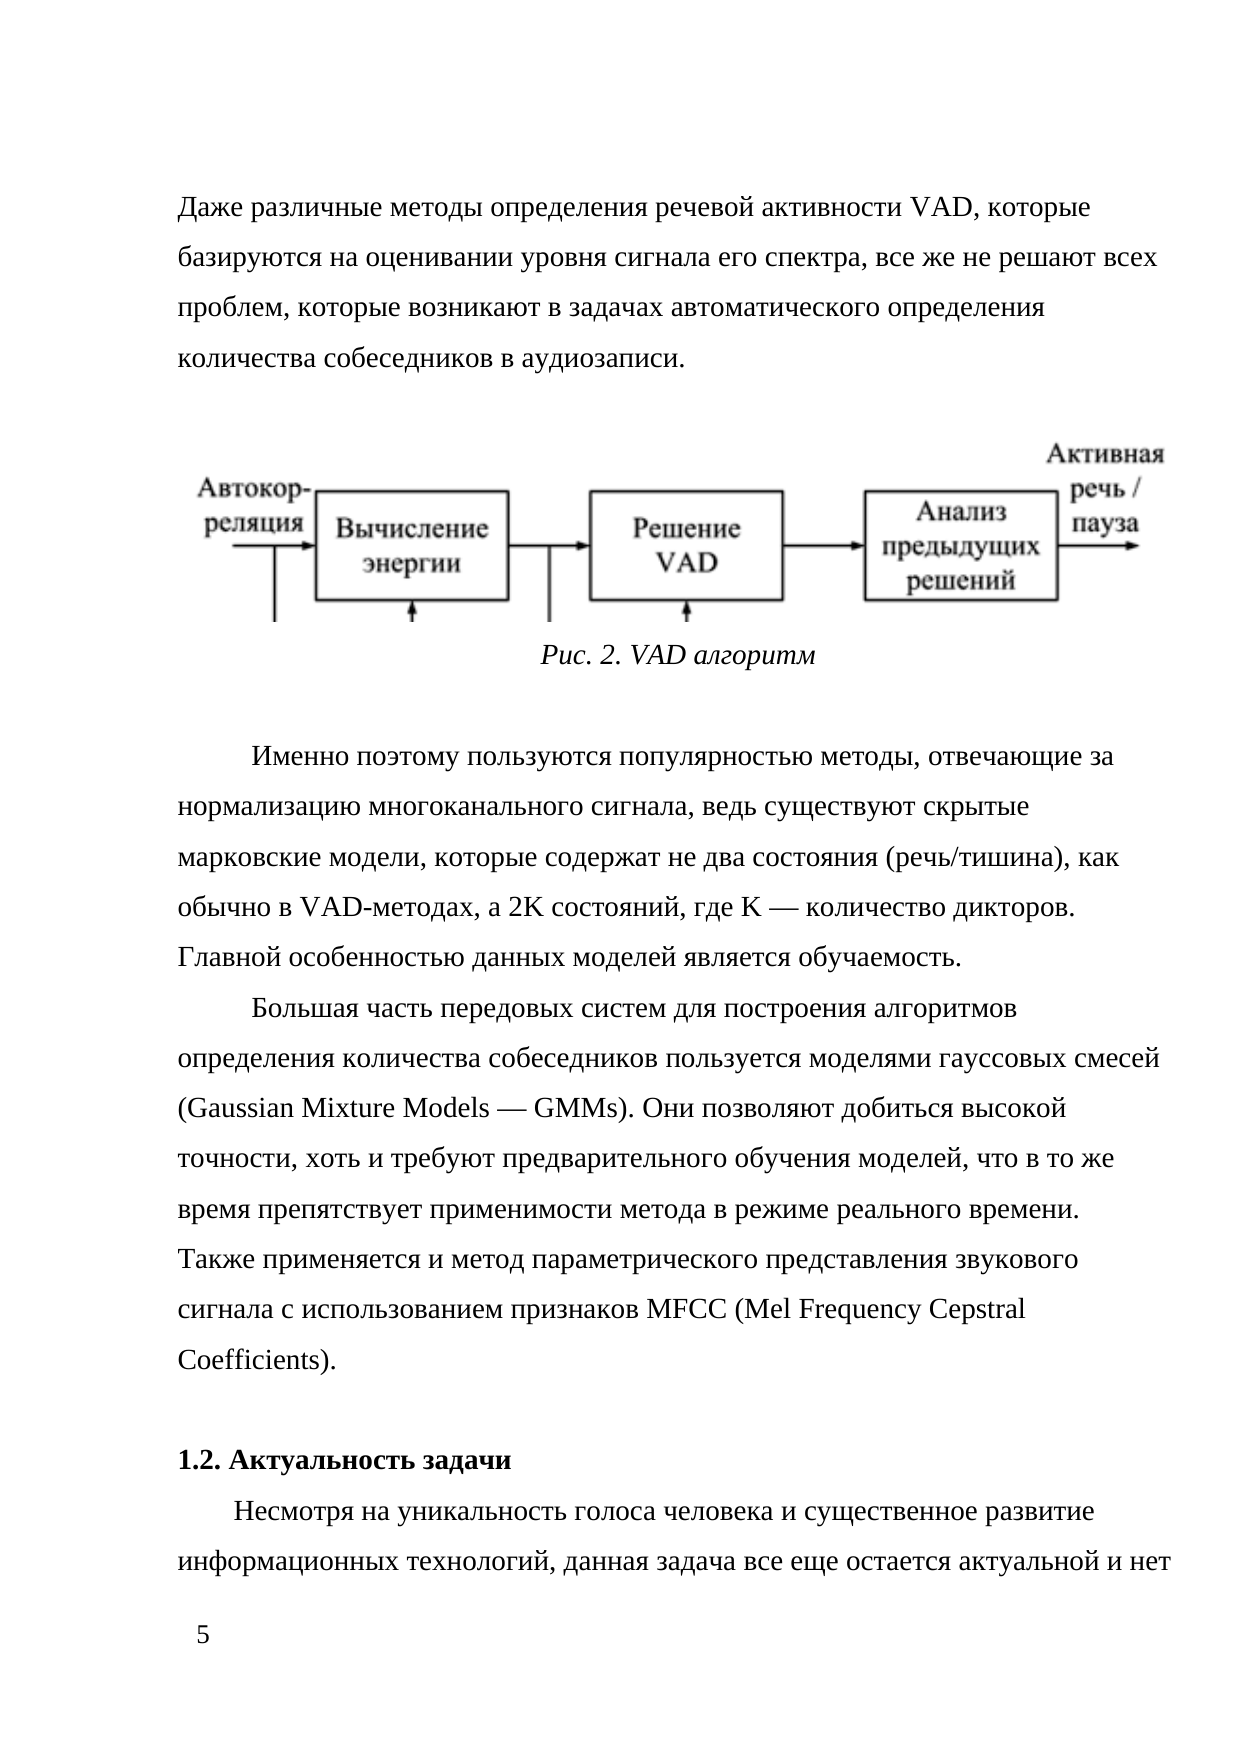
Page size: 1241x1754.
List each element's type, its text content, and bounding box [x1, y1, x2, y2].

picture [191, 440, 1167, 622]
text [177, 189, 1181, 373]
text Также применяется и метод параметрического представления звукового сигнала с использованием признаков MFCC (Mel Frequency Cepstral Coefficients). [177, 1241, 1181, 1375]
text Именно поэтому пользуются популярностью методы, отвечающие за нормализацию многоканального сигнала, ведь существуют скрытые марковские модели, которые содержат не два состояния (речь/тишина), как обычно в VAD-методах, а 2K состояний, где K — количество дикторов. Главной особенностью данных моделей является обучаемость. [177, 738, 1181, 973]
text 1.2. Актуальность задачи [177, 1442, 1181, 1476]
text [177, 1493, 1181, 1577]
text Большая часть передовых систем для построения алгоритмов определения количества собеседников пользуется моделями гауссовых смесей (Gaussian Mixture Models — GMMs). Они позволяют добиться высокой точности, хоть и требуют предварительного обучения моделей, что в то же время препятствует применимости метода в режиме реального времени. [177, 990, 1181, 1224]
text Рис. 2. VAD алгоритм [177, 637, 1181, 671]
